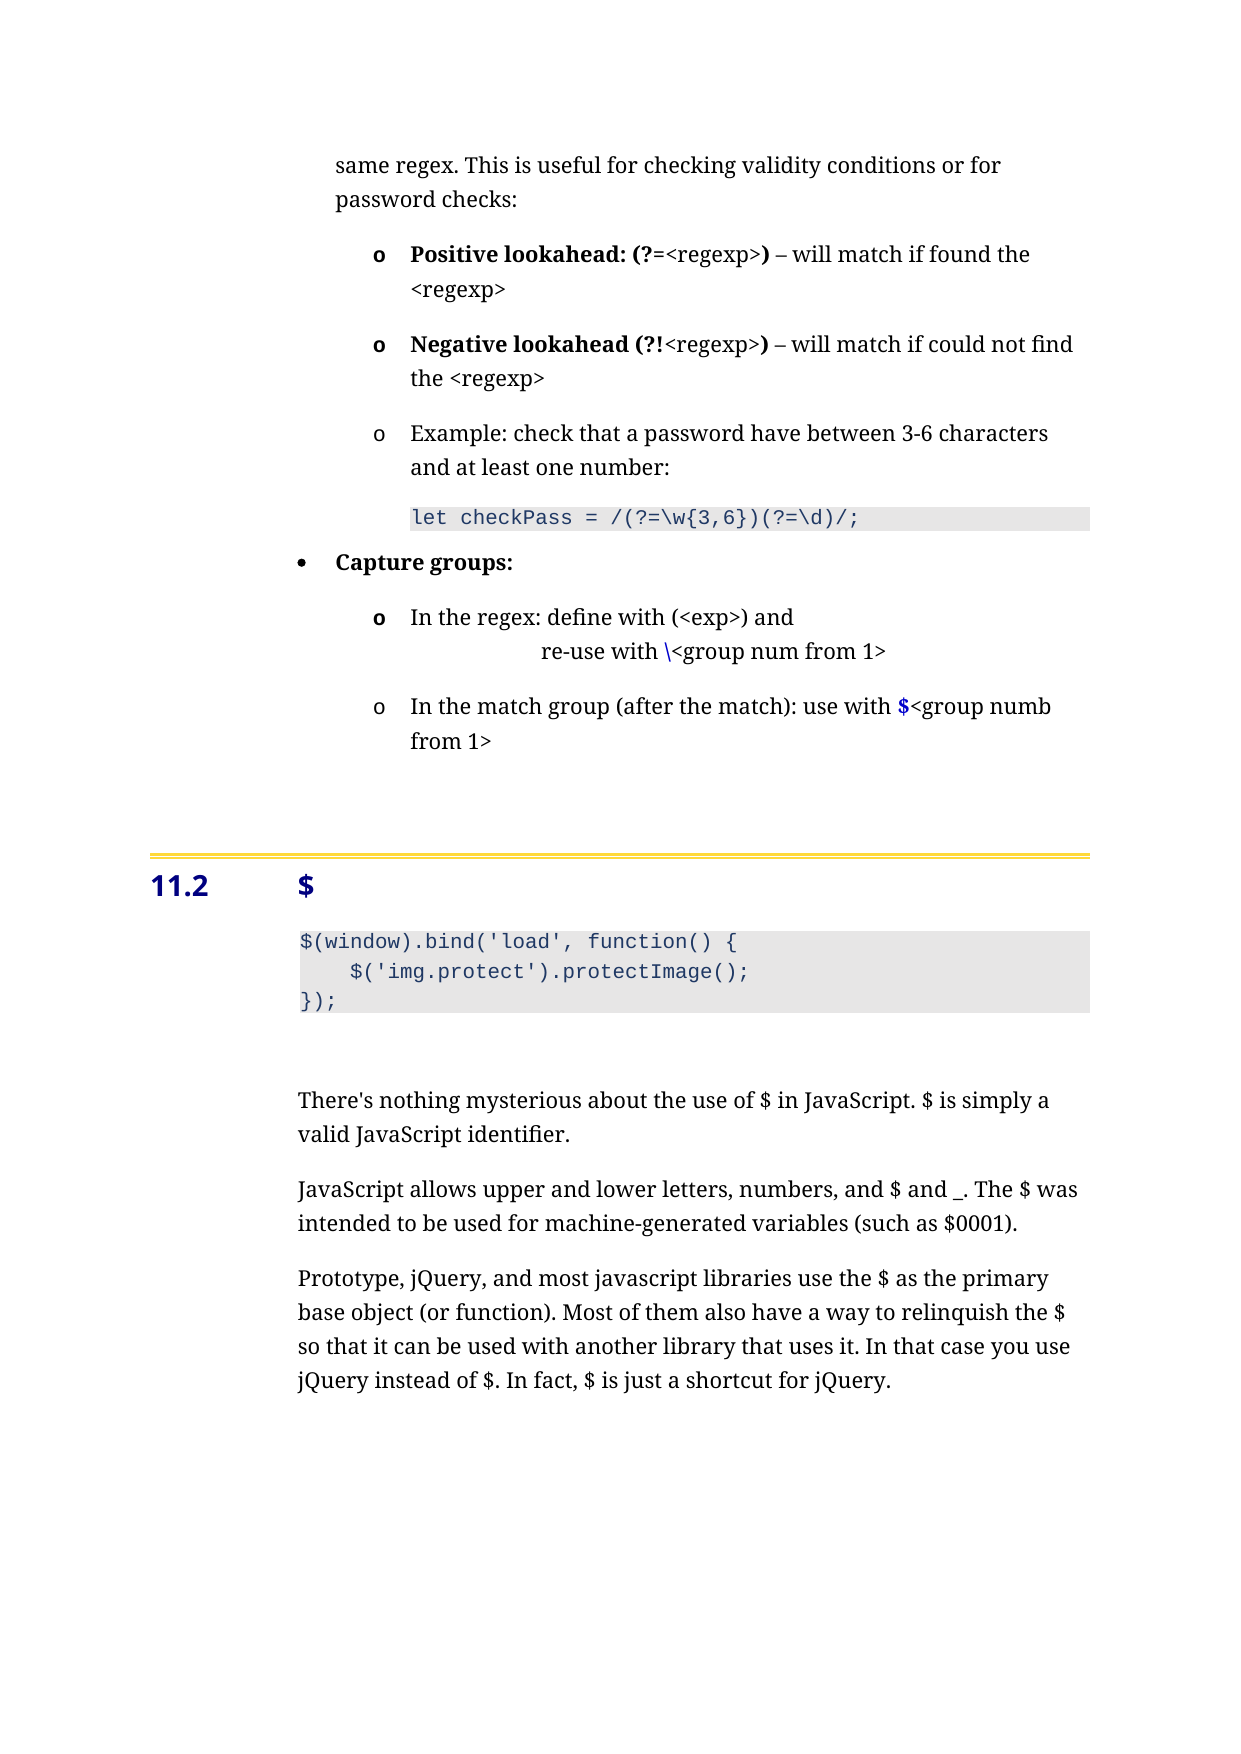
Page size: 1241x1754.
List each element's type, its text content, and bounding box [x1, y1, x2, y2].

list Example: check that a password have between 3-6 characters and at least one number: [373, 418, 1090, 482]
subtitle $ [150, 859, 1090, 904]
text $('img.protect').protectImage(); [300, 961, 1090, 984]
text }); [300, 990, 1090, 1013]
list Capture groups: [298, 547, 1090, 577]
text $(window).bind('load', function() { [300, 931, 1090, 955]
text let checkPass = /(?=\w{3,6})(?=\d)/; [410, 507, 1090, 531]
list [298, 150, 1090, 214]
text Prototype, jQuery, and most javascript libraries use the $ as the primary base object (or function). Most of them also have a way to relinquish the $ so that it can be used with another library that uses it. In that case you use jQuery instead of $. In fact, $ is just a shortcut for jQuery. [298, 1263, 1090, 1395]
list Negative lookahead (?!<regexp>) – will match if could not find the <regexp> [373, 328, 1090, 393]
text JavaScript allows upper and lower letters, numbers, and $ and _. The $ was intended to be used for machine-generated variables (such as $0001). [298, 1174, 1090, 1238]
list In the regex: define with (<exp>) and re-use with \<group num from 1> [373, 602, 1090, 666]
text There's nothing mysterious about the use of $ in JavaScript. $ is simply a valid JavaScript identifier. [298, 1084, 1090, 1148]
list Positive lookahead: (?=<regexp>) – will match if found the <regexp> [373, 239, 1090, 303]
list In the match group (after the match): use with $<group numb from 1> [373, 691, 1090, 756]
